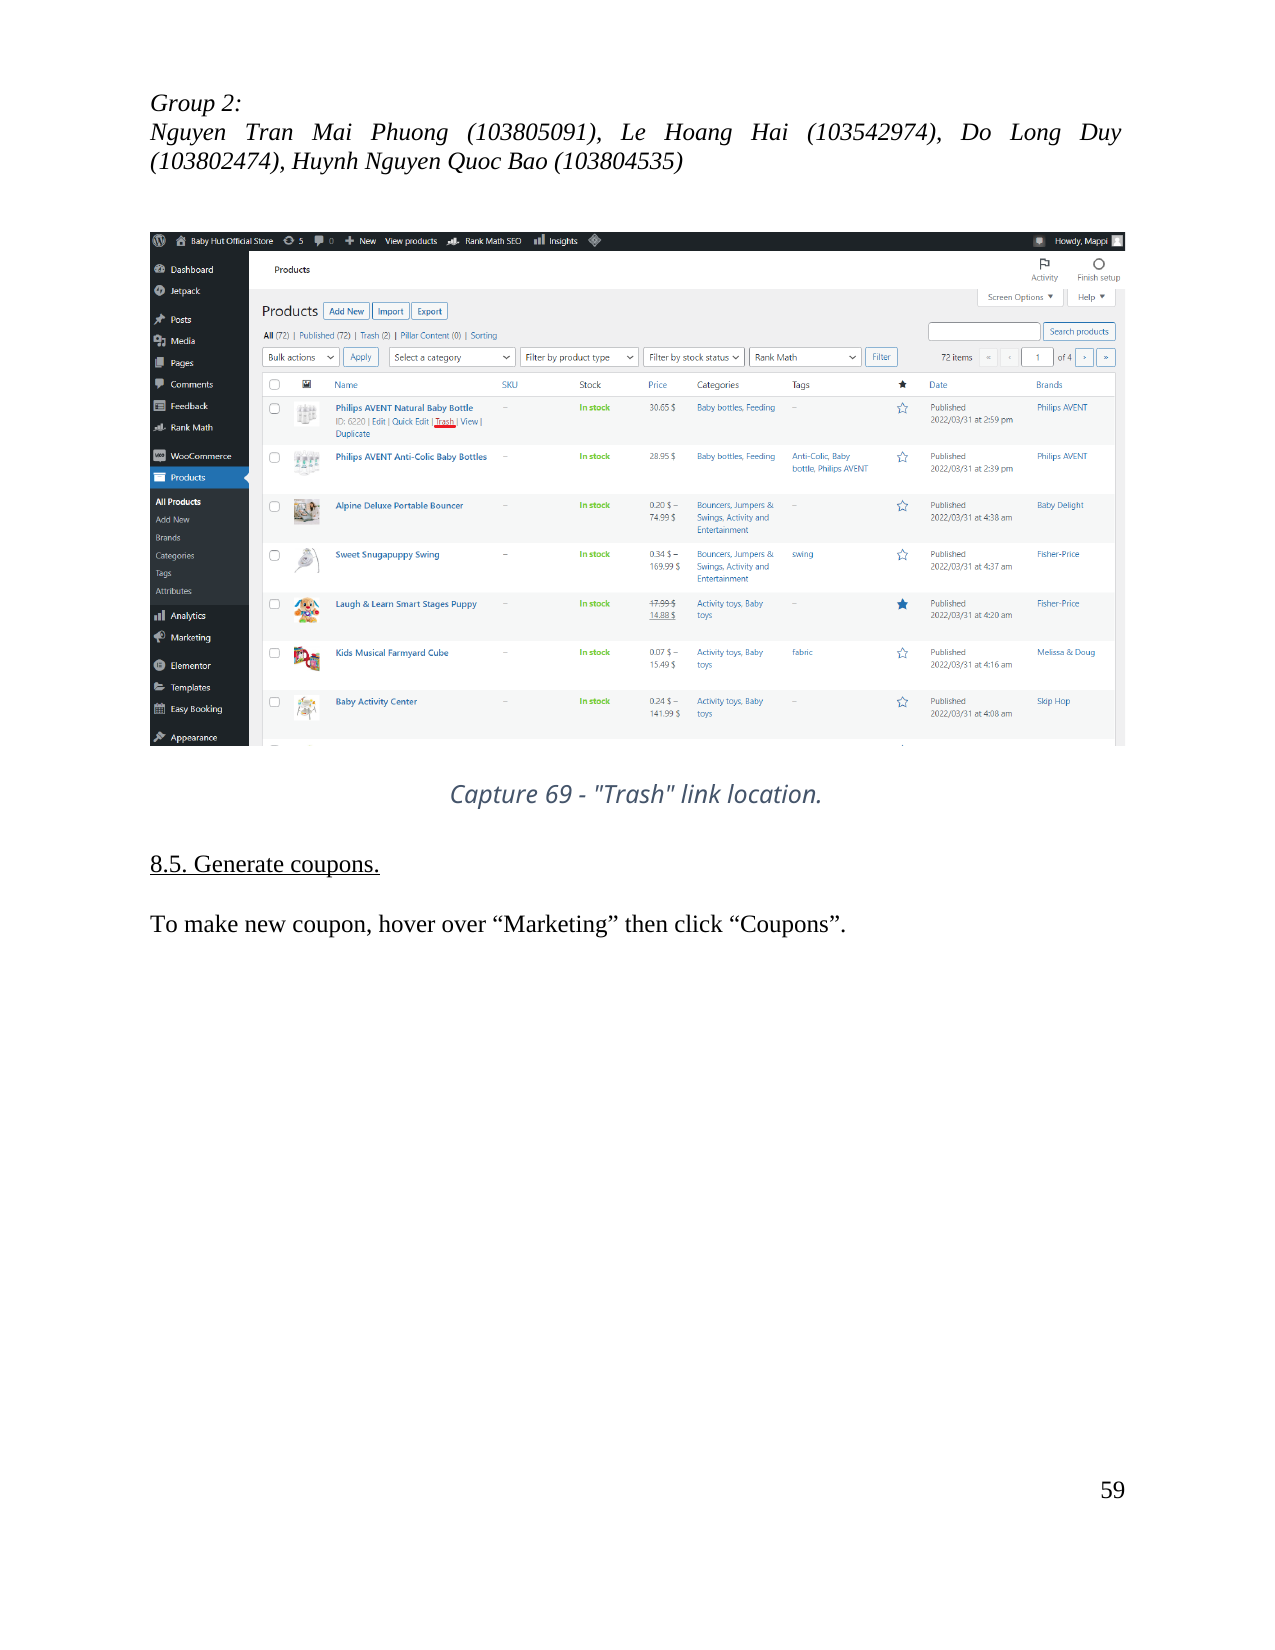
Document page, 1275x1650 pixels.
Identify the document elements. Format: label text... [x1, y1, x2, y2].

picture [150, 232, 1125, 746]
text 8.5. Generate coupons. [150, 849, 1125, 878]
text Capture 69 - "Trash" link location. [150, 777, 1125, 811]
text To make new coupon, hover over “Marketing” then click “Coupons”. [150, 909, 1125, 937]
